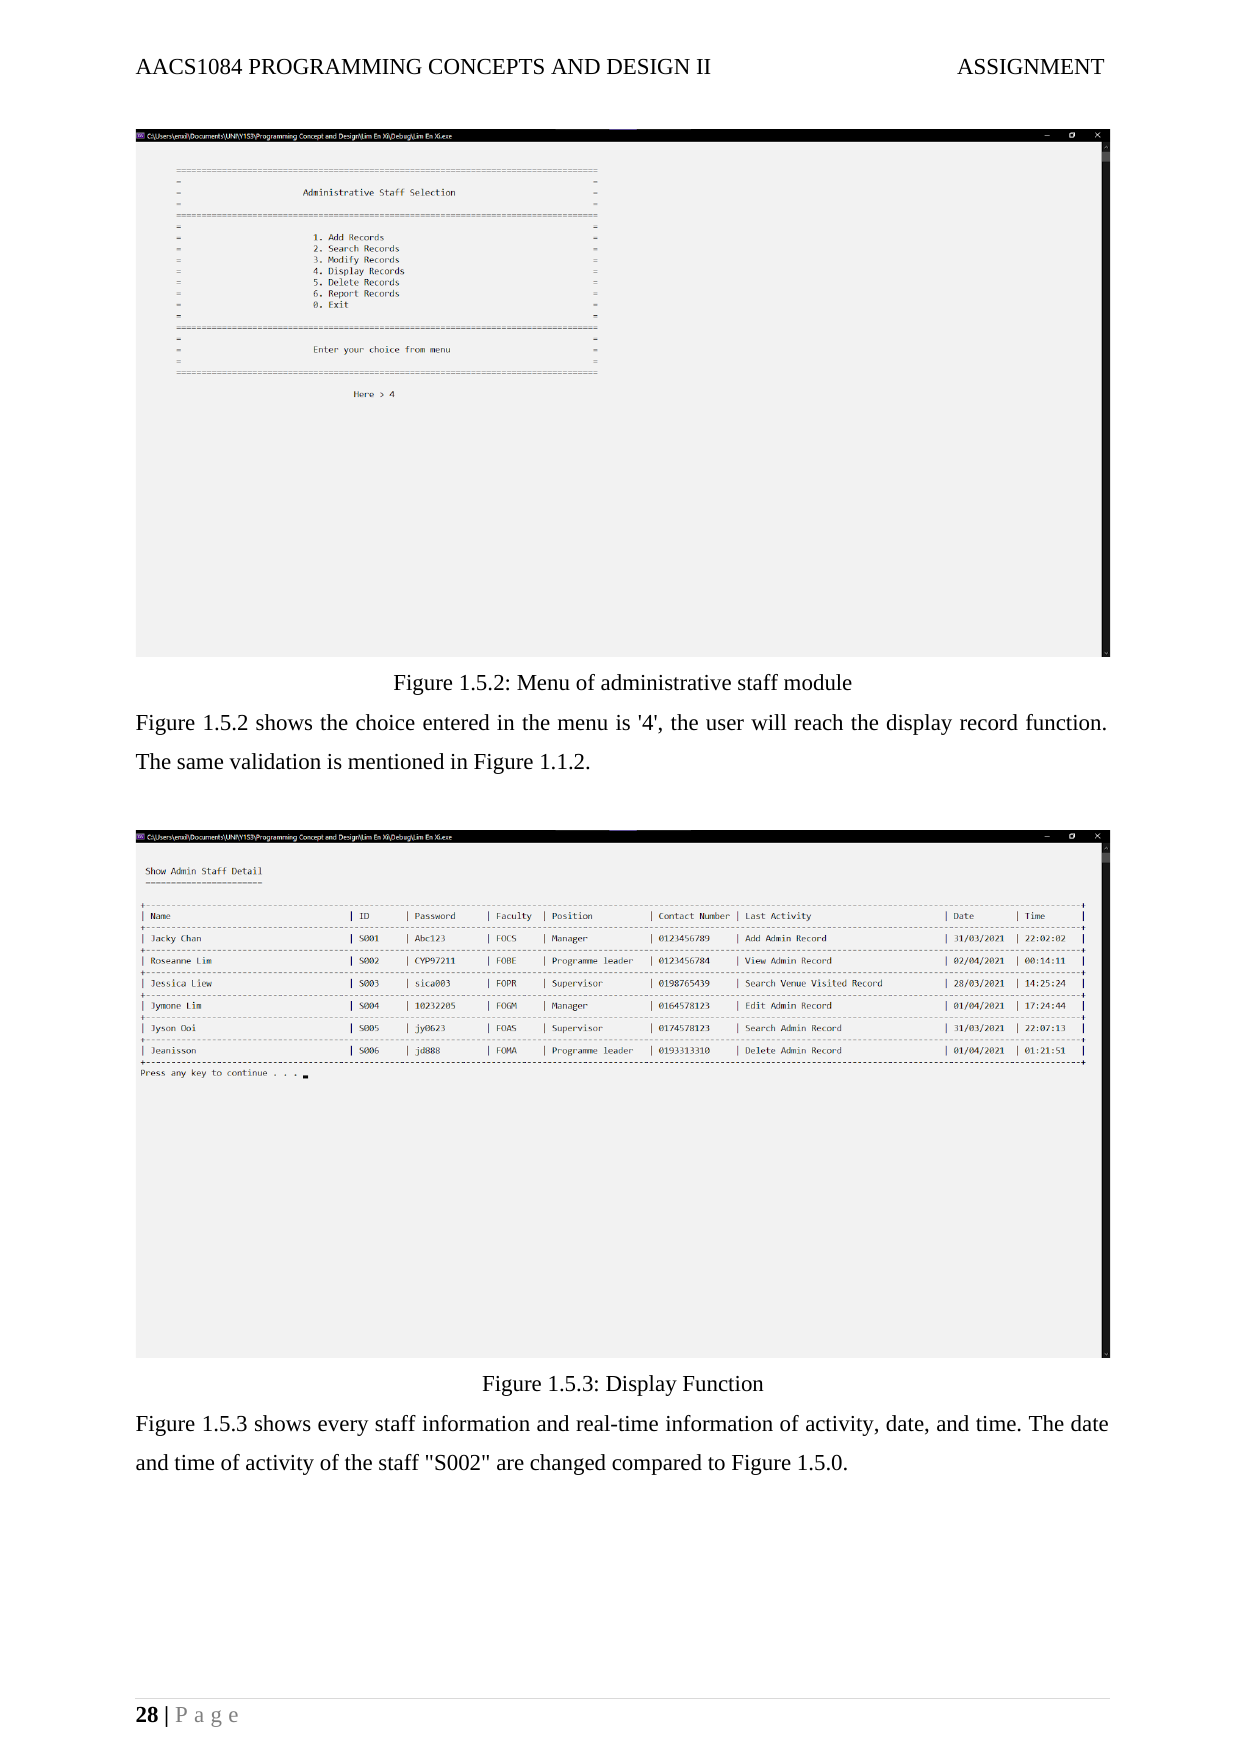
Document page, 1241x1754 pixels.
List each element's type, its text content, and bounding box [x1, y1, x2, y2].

text Figure 1.5.3: Display Function [135, 1370, 1110, 1397]
text Figure 1.5.2 shows the choice entered in the menu is '4', the user will reach the display record function. The same validation is mentioned in Figure 1.1.2. [135, 709, 1110, 774]
picture [135, 129, 1111, 657]
text Figure 1.5.2: Menu of administrative staff module [135, 669, 1110, 696]
picture [135, 830, 1111, 1358]
text Figure 1.5.3 shows every staff information and real-time information of activity, date, and time. The date and time of activity of the staff "S002" are changed compared to Figure 1.5.0. [135, 1410, 1110, 1476]
